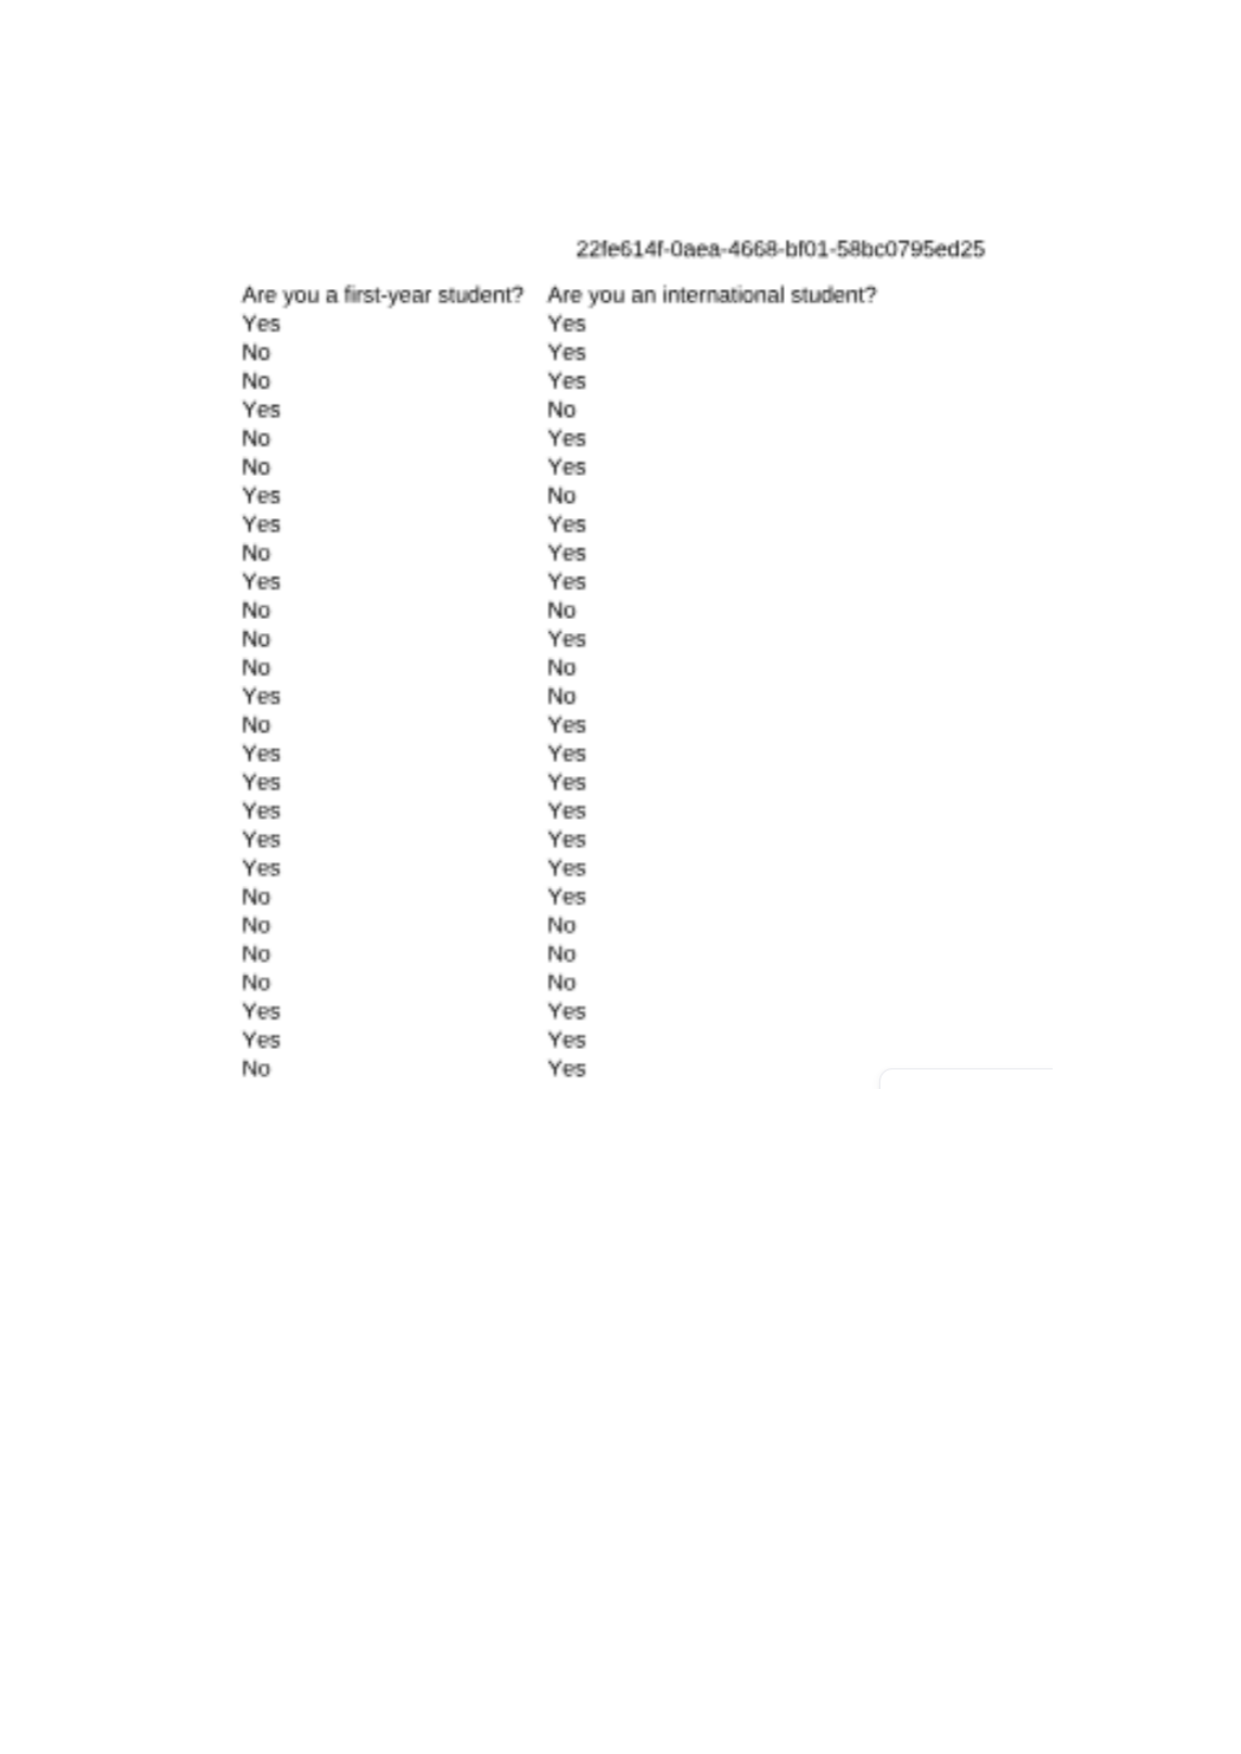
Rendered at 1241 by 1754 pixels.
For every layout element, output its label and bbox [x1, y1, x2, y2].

picture [187, 162, 1053, 1089]
